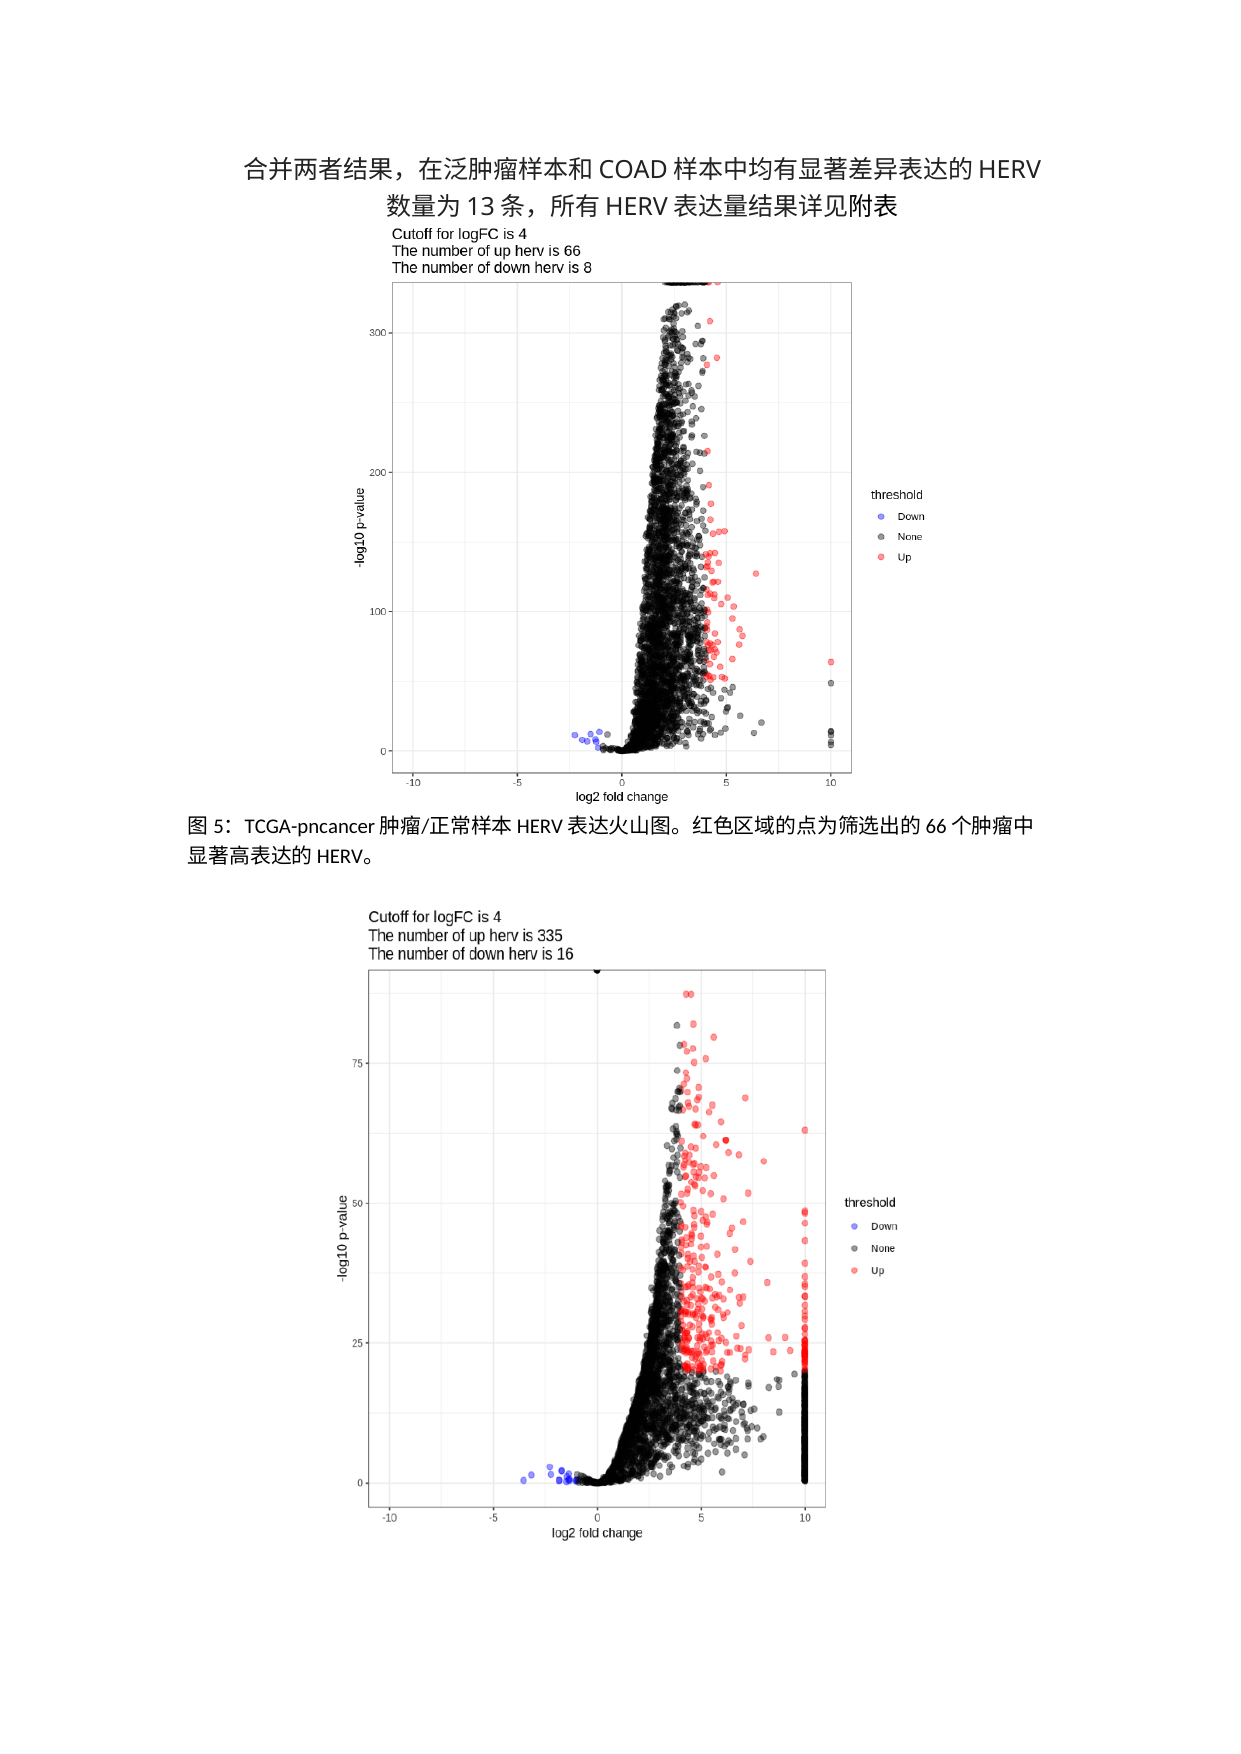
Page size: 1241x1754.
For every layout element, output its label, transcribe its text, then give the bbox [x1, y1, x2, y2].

list 合并两者结果，在泛肿瘤样本和COAD样本中均有显著差异表达的HERV数量为13条，所有HERV表达量结果详见附表 [898, 150, 1053, 809]
picture [348, 222, 936, 809]
picture [330, 898, 911, 1552]
list 合并两者结果，在泛肿瘤样本和COAD样本中均有显著差异表达的HERV数量为13条，所有HERV表达量结果详见附表 [231, 150, 386, 809]
text 图 5：TCGA-pncancer肿瘤/正常样本HERV表达火山图。红色区域的点为筛选出的66个肿瘤中显著高表达的HERV。 [187, 809, 1053, 869]
